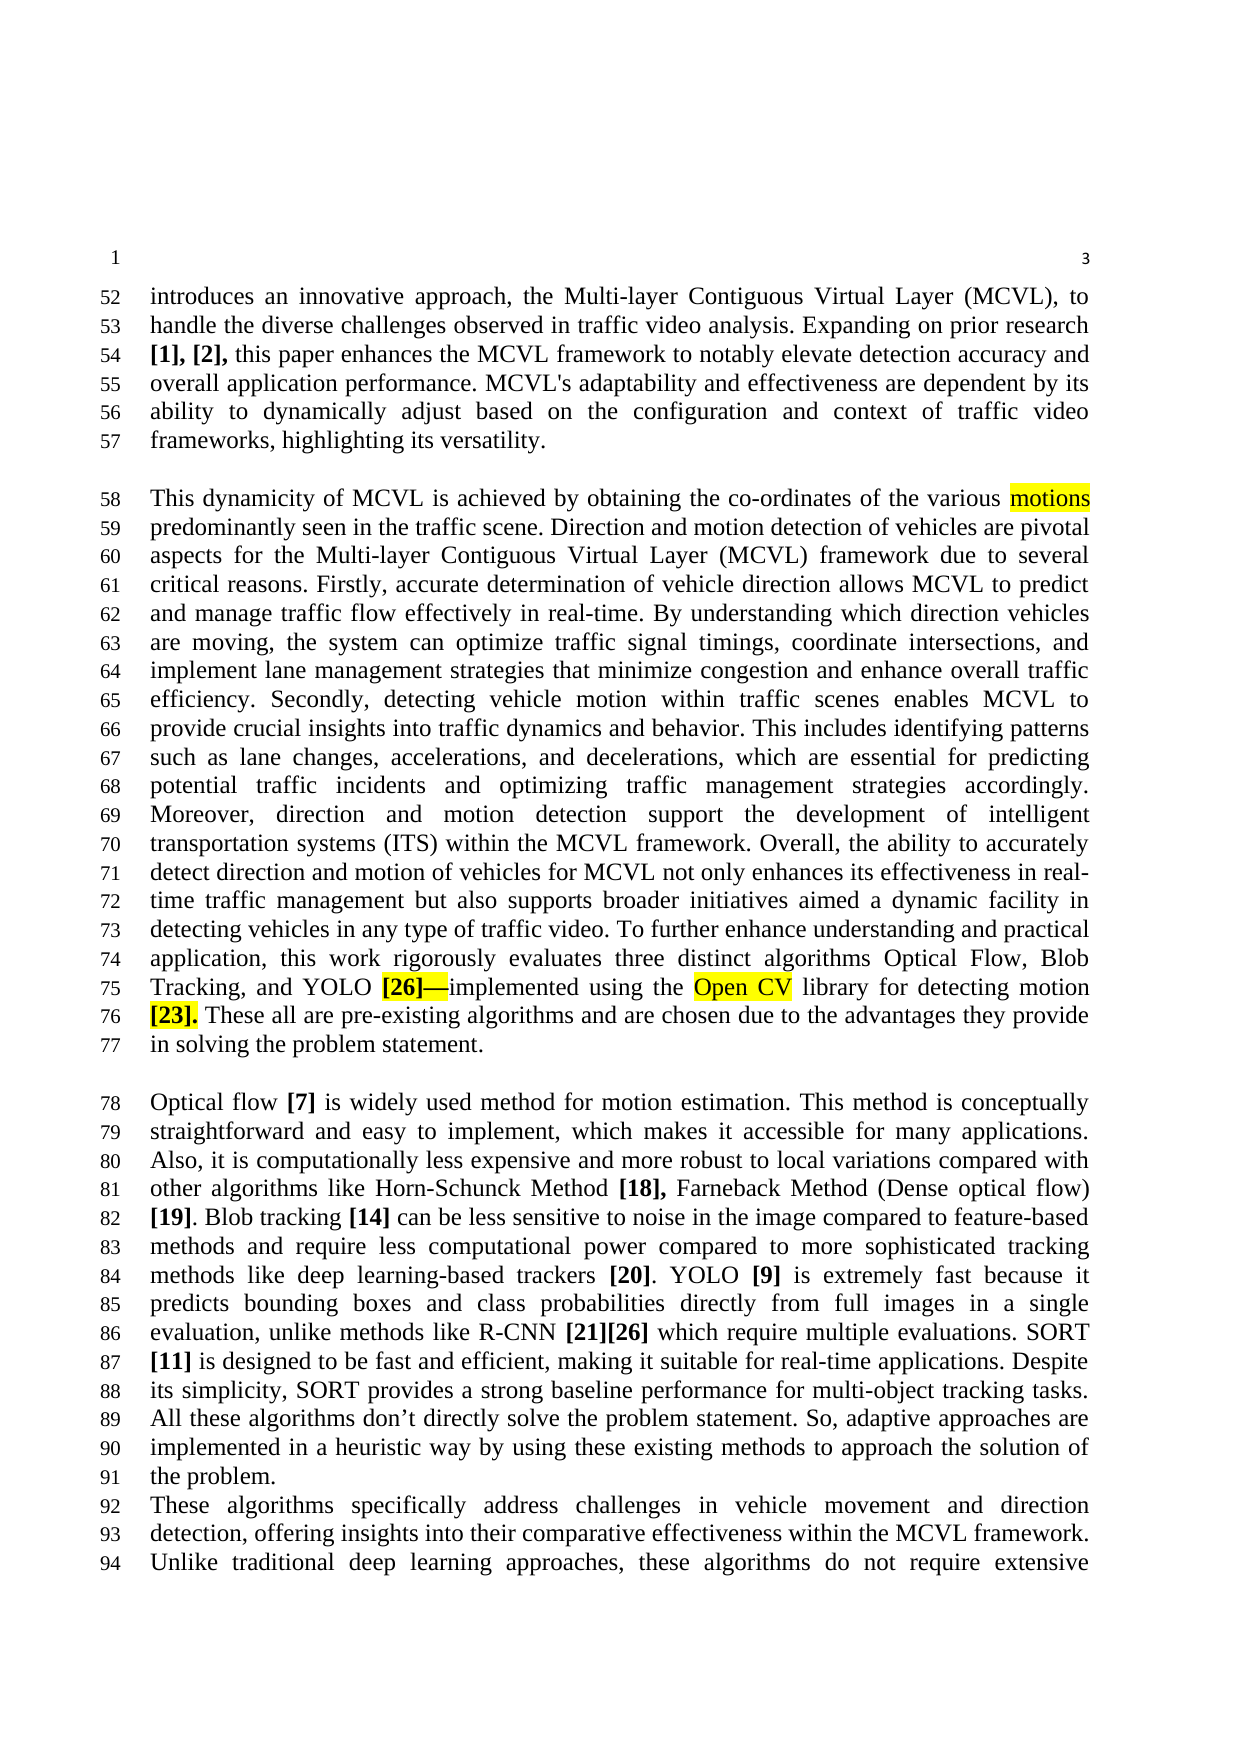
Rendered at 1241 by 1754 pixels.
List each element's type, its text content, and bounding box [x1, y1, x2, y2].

text This dynamicity of MCVL is achieved by obtaining the co-ordinates of the various motions predominantly seen in the traffic scene. Direction and motion detection of vehicles are pivotal aspects for the Multi-layer Contiguous Virtual Layer (MCVL) framework due to several critical reasons. Firstly, accurate determination of vehicle direction allows MCVL to predict and manage traffic flow effectively in real-time. By understanding which direction vehicles are moving, the system can optimize traffic signal timings, coordinate intersections, and implement lane management strategies that minimize congestion and enhance overall traffic efficiency. Secondly, detecting vehicle motion within traffic scenes enables MCVL to provide crucial insights into traffic dynamics and behavior. This includes identifying patterns such as lane changes, accelerations, and decelerations, which are essential for predicting potential traffic incidents and optimizing traffic management strategies accordingly. Moreover, direction and motion detection support the development of intelligent transportation systems (ITS) within the MCVL framework. Overall, the ability to accurately detect direction and motion of vehicles for MCVL not only enhances its effectiveness in real-time traffic management but also supports broader initiatives aimed a dynamic facility in detecting vehicles in any type of traffic video. To further enhance understanding and practical application, this work rigorously evaluates three distinct algorithms Optical Flow, Blob Tracking, and YOLO [26]—implemented using the Open CV library for detecting motion [23]. These all are pre-existing algorithms and are chosen due to the advantages they provide in solving the problem statement. [150, 483, 1090, 1058]
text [150, 281, 1090, 454]
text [150, 1087, 1090, 1576]
